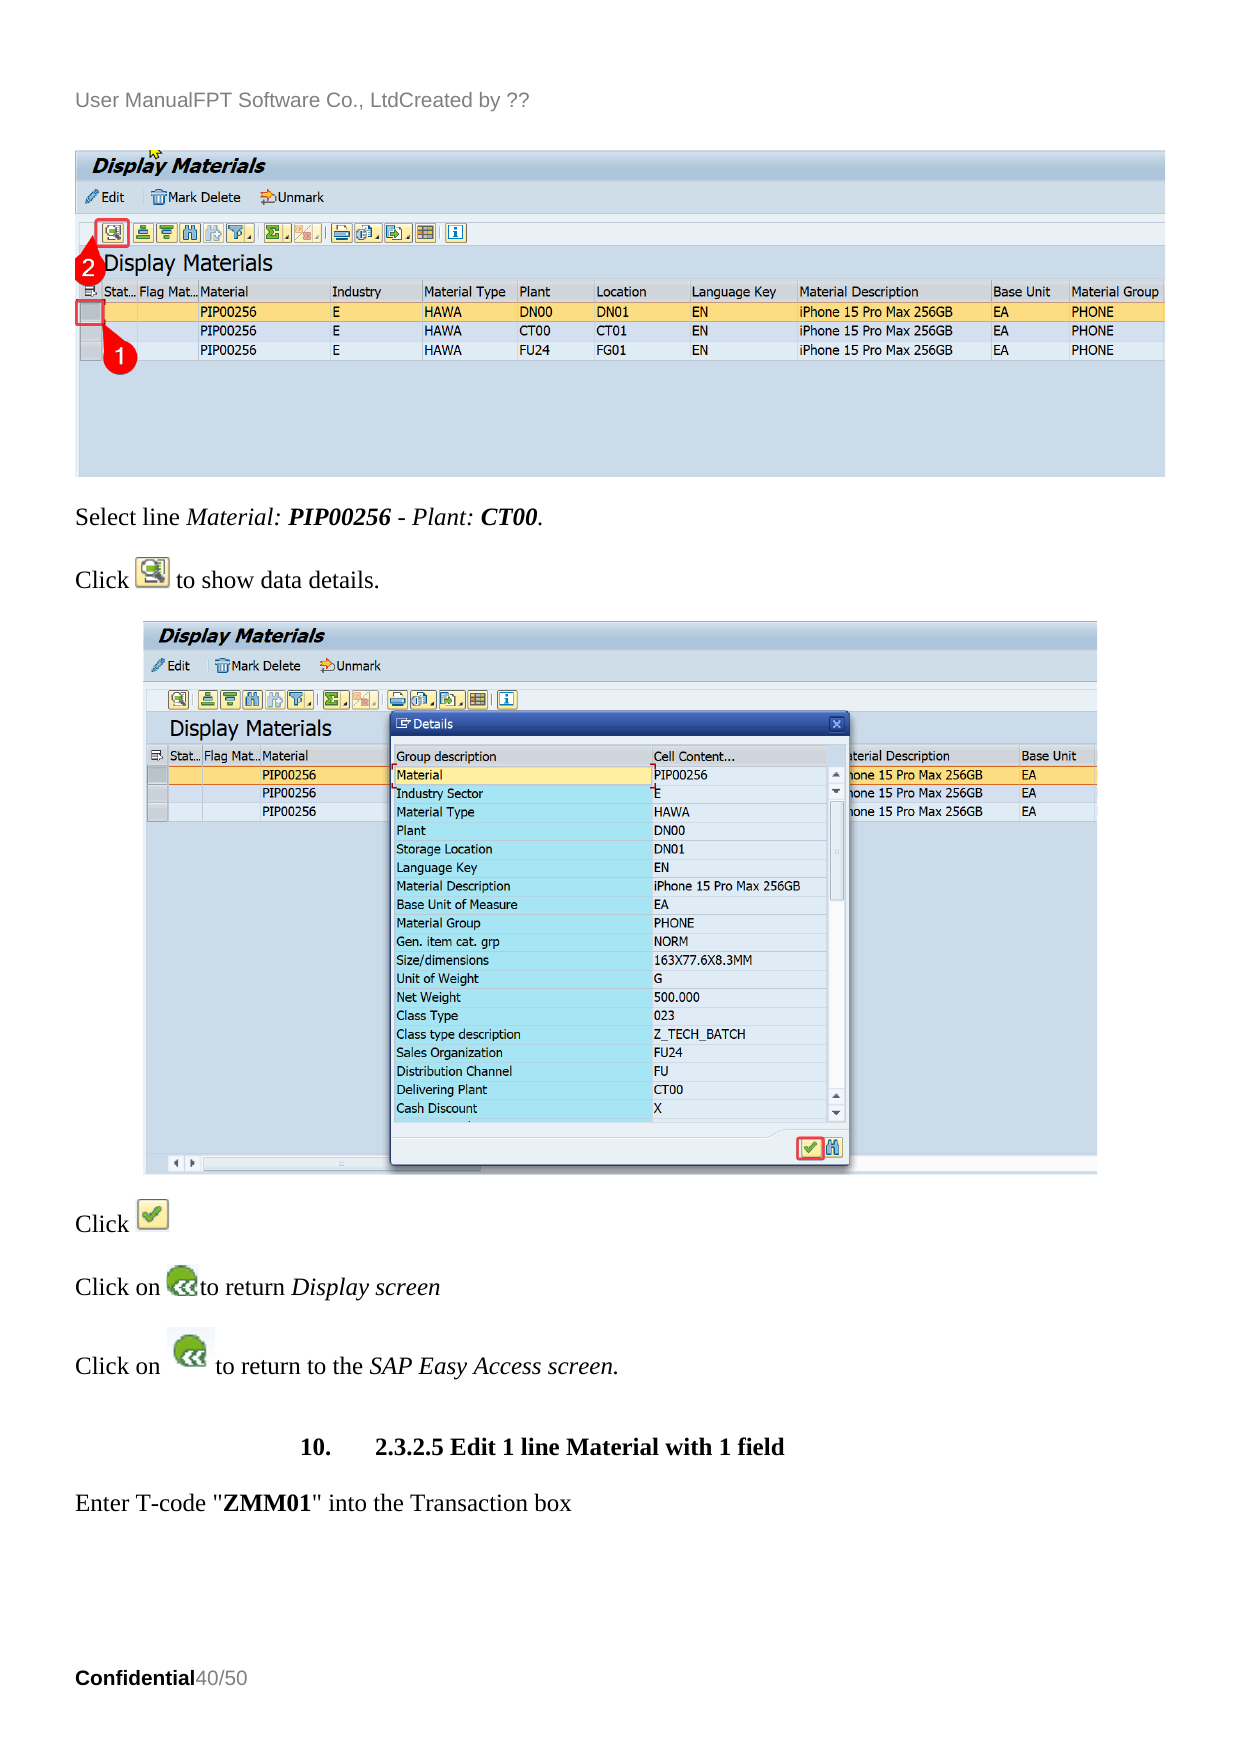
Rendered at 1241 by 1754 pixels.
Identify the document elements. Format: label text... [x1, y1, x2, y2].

picture [166, 1264, 200, 1296]
text Click to show data details. [75, 557, 1165, 594]
text Enter T-code "ZMM01" into the Transaction box [75, 1488, 1165, 1516]
picture [166, 1327, 215, 1375]
text Click [75, 1199, 1165, 1237]
text Click on to return Display screen [75, 1264, 1165, 1301]
text Click on to return to the SAP Easy Access screen. [75, 1328, 1165, 1380]
picture [135, 1199, 170, 1232]
picture [75, 150, 1166, 477]
picture [143, 621, 1098, 1175]
picture [135, 557, 170, 589]
subtitle 2.3.2.5 Edit 1 line Material with 1 field [300, 1432, 1165, 1461]
text Select line Material: PIP00256 - Plant: CT00. [75, 502, 1165, 530]
